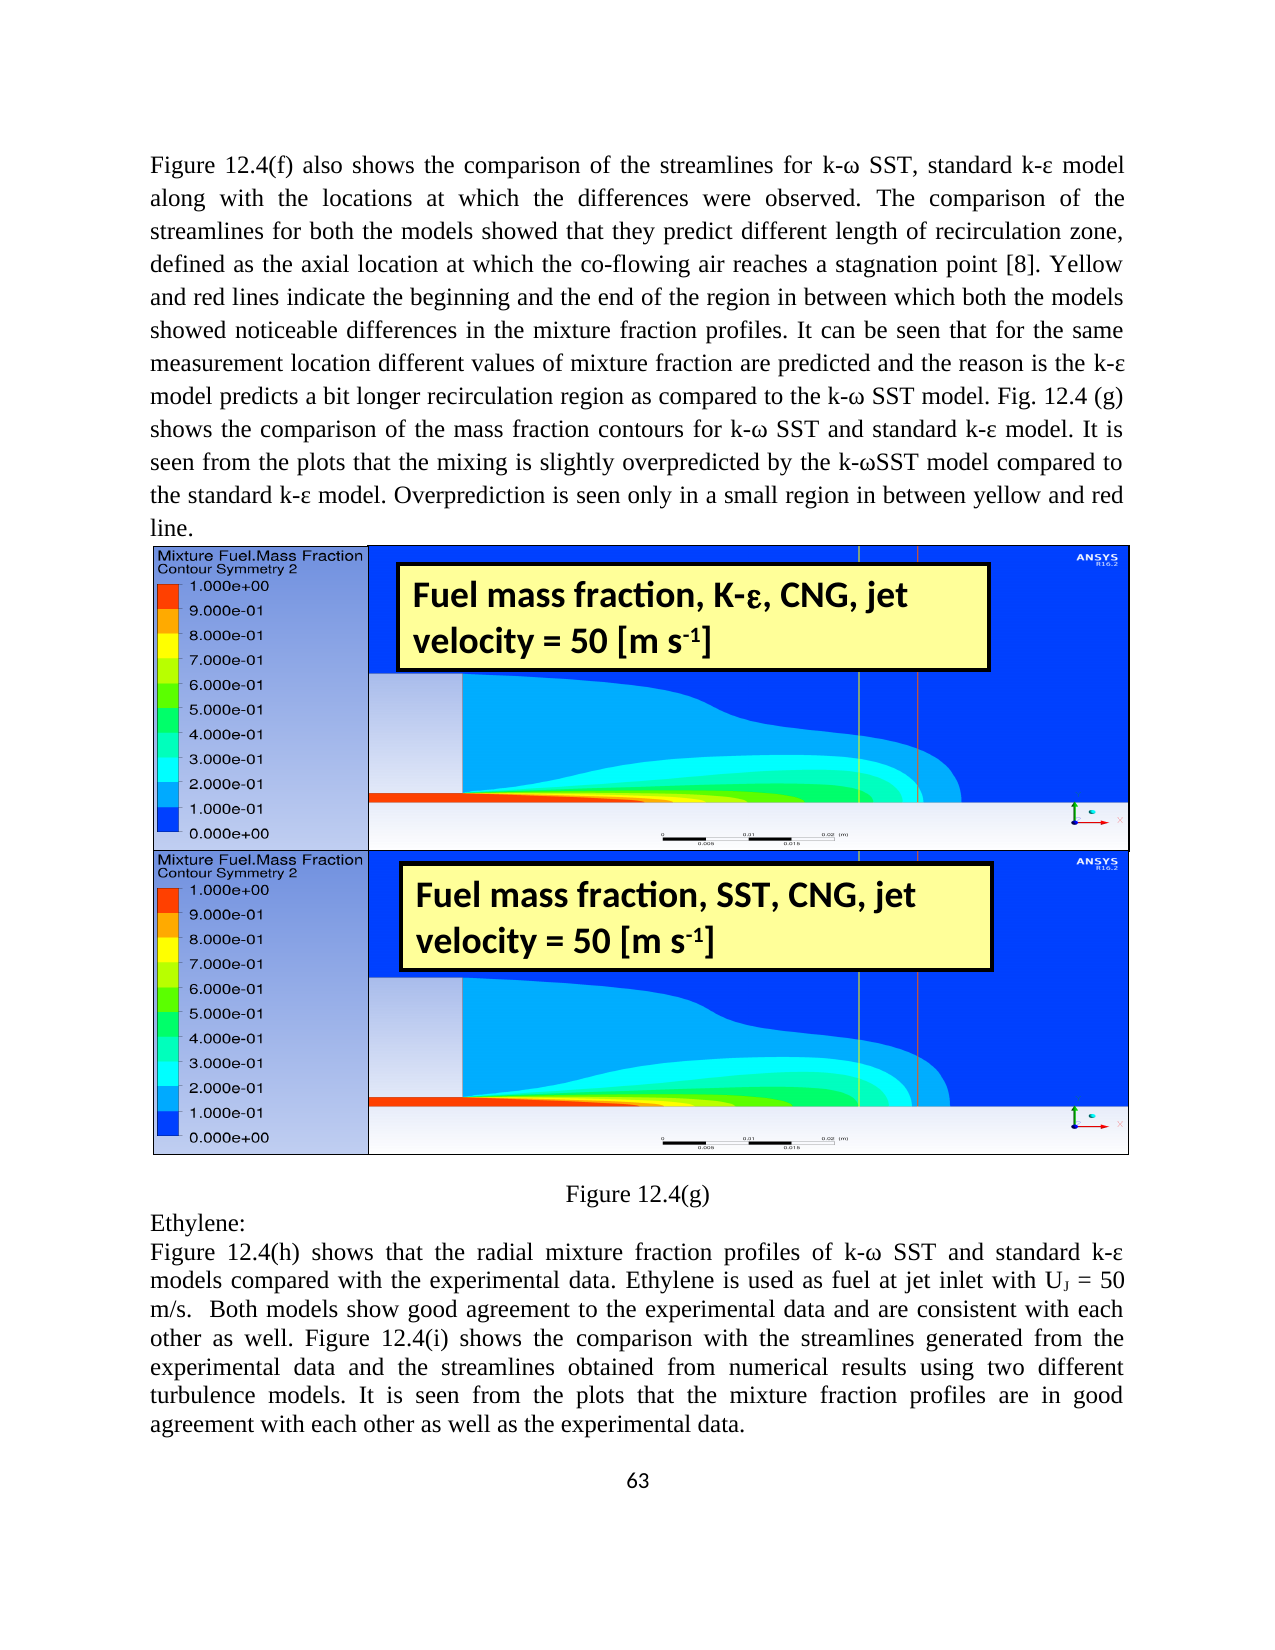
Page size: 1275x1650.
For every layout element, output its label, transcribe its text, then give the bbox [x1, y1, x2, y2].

picture [154, 851, 368, 1154]
picture [369, 546, 1128, 850]
text Ethylene: [150, 1208, 1125, 1237]
text Figure 12.4(g) [150, 1179, 1125, 1208]
picture [154, 547, 368, 850]
text Figure 12.4(h) shows that the radial mixture fraction profiles of k-ω SST and standard k-ε models compared with the experimental data. Ethylene is used as fuel at jet inlet with UJ = 50 m/s. Both models show good agreement to the experimental data and are consistent with each other as well. Figure 12.4(i) shows the comparison with the streamlines generated from the experimental data and the streamlines obtained from numerical results using two different turbulence models. It is seen from the plots that the mixture fraction profiles are in good agreement with each other as well as the experimental data. [150, 1237, 1125, 1438]
picture [369, 851, 1128, 1154]
